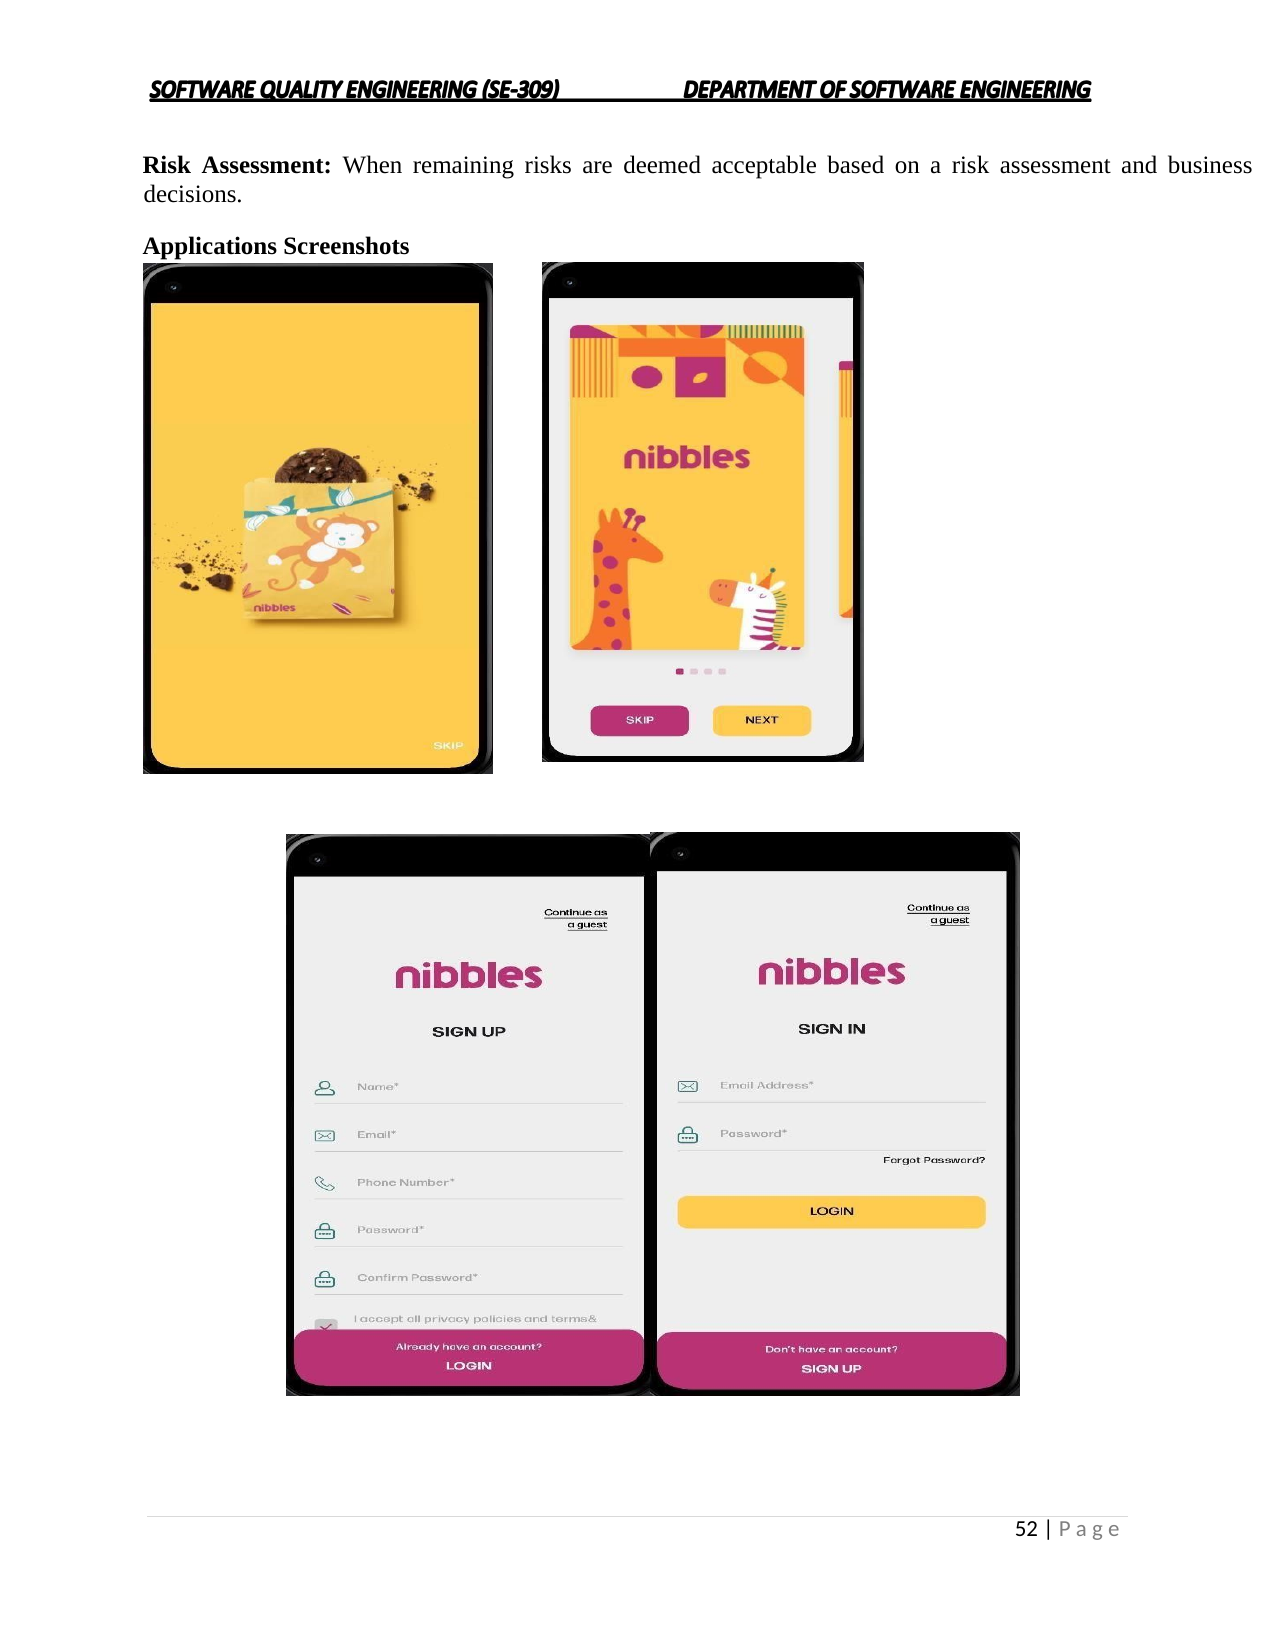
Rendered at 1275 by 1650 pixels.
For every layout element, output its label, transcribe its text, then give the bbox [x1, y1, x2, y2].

picture [542, 262, 864, 762]
text Applications Screenshots [142, 231, 1206, 260]
picture [286, 832, 1020, 1396]
picture [143, 263, 493, 774]
picture [148, 79, 1092, 102]
text Risk Assessment: When remaining risks are deemed acceptable based on a risk assessment and business decisions. [142, 150, 1253, 208]
